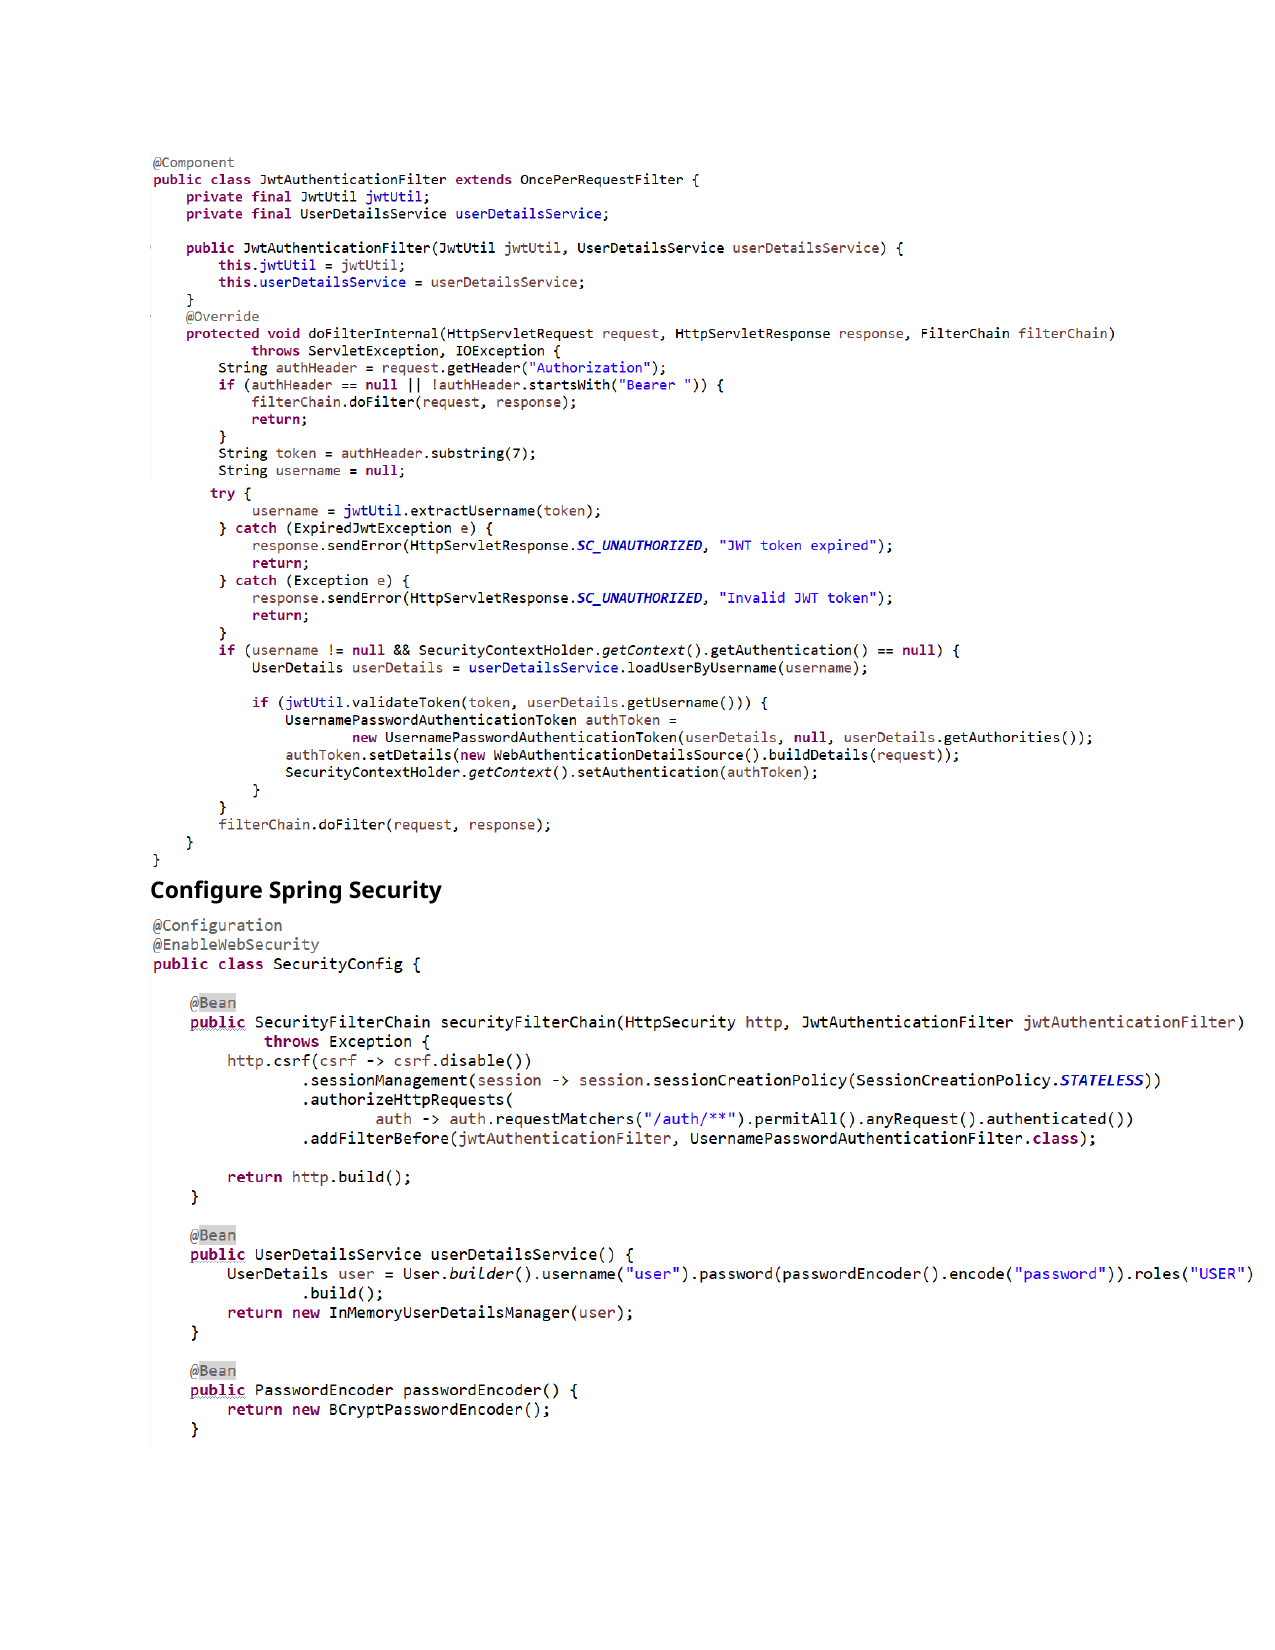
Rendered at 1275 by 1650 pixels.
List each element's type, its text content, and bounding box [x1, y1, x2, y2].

text Configure Spring Security [150, 874, 1125, 906]
picture [150, 484, 1125, 870]
picture [150, 150, 1125, 480]
picture [150, 910, 1266, 1448]
